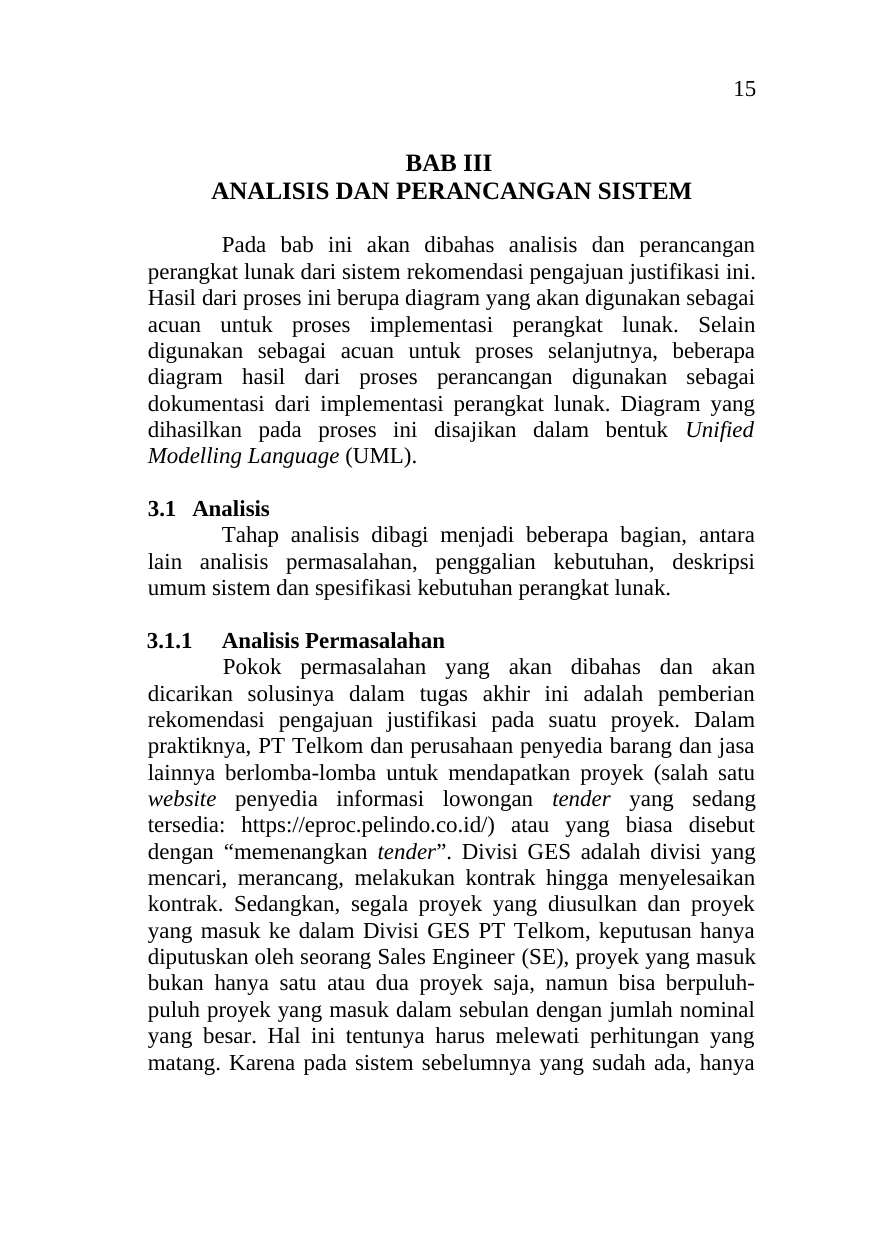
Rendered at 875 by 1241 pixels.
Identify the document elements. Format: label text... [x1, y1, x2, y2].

subtitle BAB III ANALISIS DAN PERANCANGAN SISTEM [148, 148, 756, 205]
subtitle Analisis Permasalahan [147, 627, 756, 653]
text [148, 653, 756, 1075]
text Pada bab ini akan dibahas analisis dan perancangan perangkat lunak dari sistem rekomendasi pengajuan justifikasi ini. Hasil dari proses ini berupa diagram yang akan digunakan sebagai acuan untuk proses implementasi perangkat lunak. Selain digunakan sebagai acuan untuk proses selanjutnya, beberapa diagram hasil dari proses perancangan digunakan sebagai dokumentasi dari implementasi perangkat lunak. Diagram yang dihasilkan pada proses ini disajikan dalam bentuk Unified Modelling Language (UML). [148, 232, 756, 469]
subtitle Analisis [148, 495, 756, 521]
text Tahap analisis dibagi menjadi beberapa bagian, antara lain analisis permasalahan, penggalian kebutuhan, deskripsi umum sistem dan spesifikasi kebutuhan perangkat lunak. [148, 521, 756, 601]
